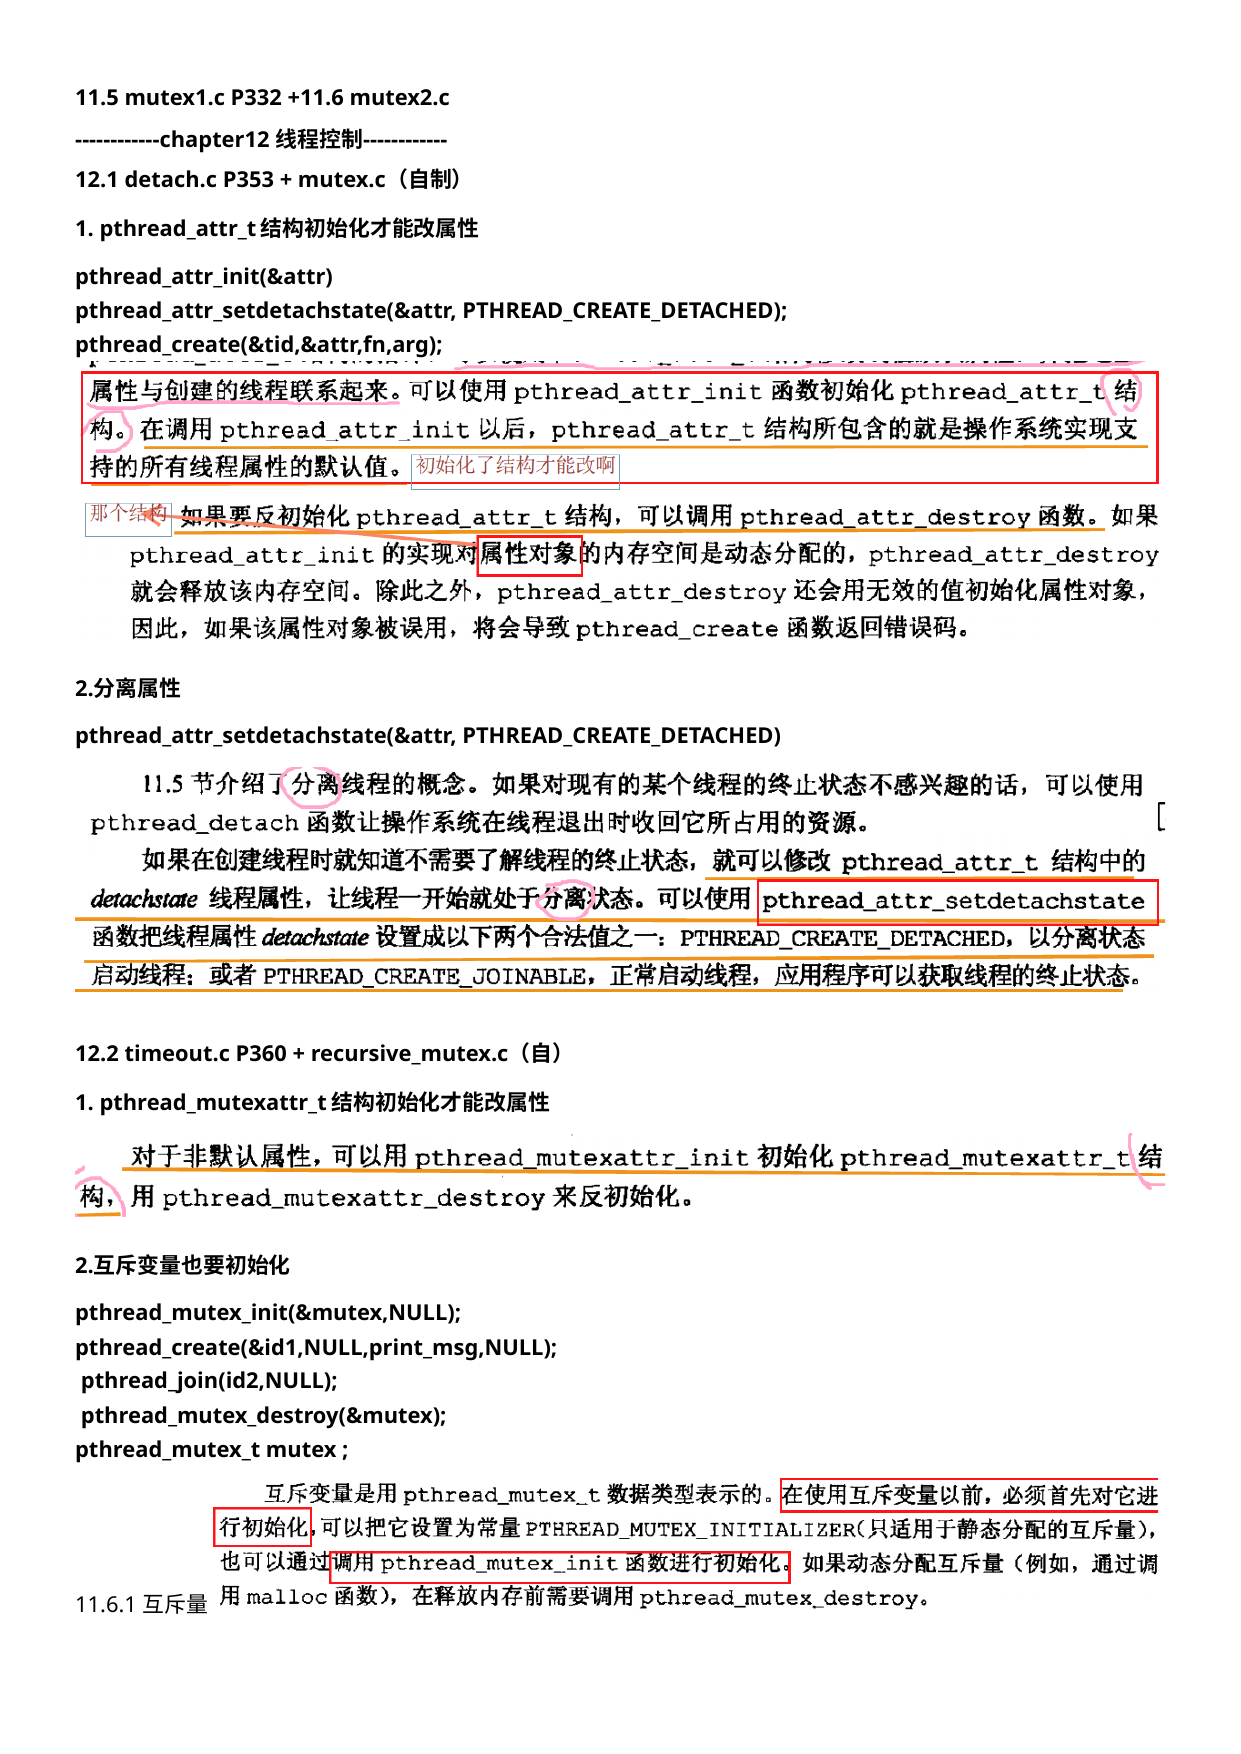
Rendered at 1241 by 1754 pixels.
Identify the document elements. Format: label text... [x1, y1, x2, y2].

subtitle 12.2 timeout.c P360 + recursive_mutex.c（自） [75, 1036, 1165, 1068]
subtitle pthread_mutex_init(&mutex,NULL); [75, 1296, 1165, 1328]
subtitle 1. pthread_mutexattr_t结构初始化才能改属性 [75, 1085, 1165, 1117]
subtitle pthread_attr_setdetachstate(&attr, PTHREAD_CREATE_DETACHED); [75, 293, 1165, 326]
subtitle 1. pthread_attr_t结构初始化才能改属性 [75, 211, 1165, 243]
subtitle ------------chapter12 线程控制------------ [75, 121, 1165, 154]
subtitle pthread_attr_init(&attr) [75, 259, 1165, 292]
subtitle pthread_mutex_destroy(&mutex); [75, 1398, 1165, 1431]
text 11.6.1 互斥量 [75, 1466, 1165, 1629]
subtitle pthread_create(&id1,NULL,print_msg,NULL); [75, 1330, 1165, 1363]
subtitle 2.分离属性 [75, 670, 1165, 703]
subtitle pthread_join(id2,NULL); [75, 1364, 1165, 1397]
subtitle pthread_attr_setdetachstate(&attr, PTHREAD_CREATE_DETACHED) [75, 719, 1165, 752]
subtitle 12.1 detach.c P353 + mutex.c（自制） [75, 162, 1165, 194]
subtitle pthread_mutex_t mutex ; [75, 1432, 1165, 1465]
subtitle pthread_create(&tid,&attr,fn,arg); [75, 328, 1165, 360]
subtitle 2.互斥变量也要初始化 [75, 1247, 1165, 1280]
subtitle 11.5 mutex1.c P332 +11.6 mutex2.c [75, 81, 1165, 113]
